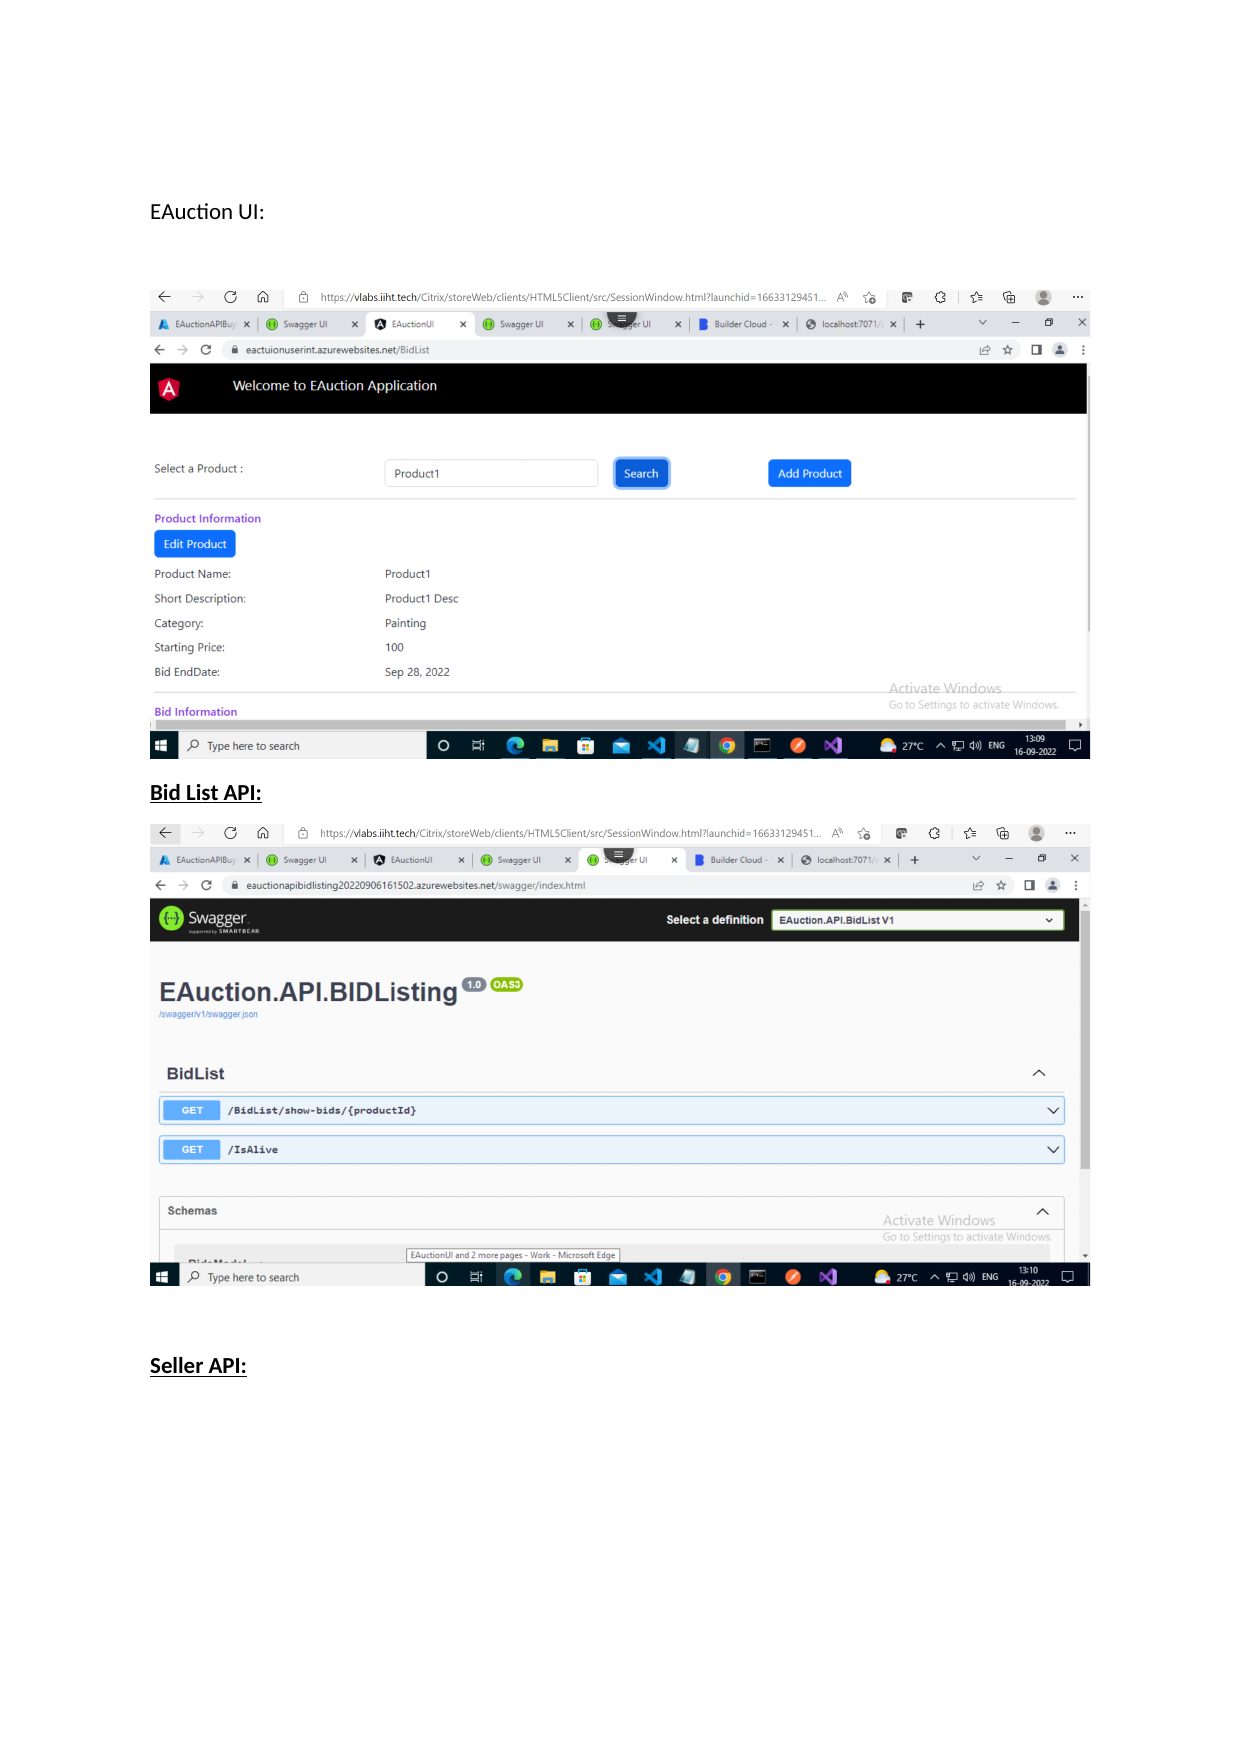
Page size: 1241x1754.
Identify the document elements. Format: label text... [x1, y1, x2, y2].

picture [150, 824, 1091, 1286]
text Seller API: [150, 1352, 1090, 1380]
picture [150, 290, 1091, 759]
text Bid List API: [150, 778, 1090, 806]
text EAuction UI: [150, 197, 1090, 225]
